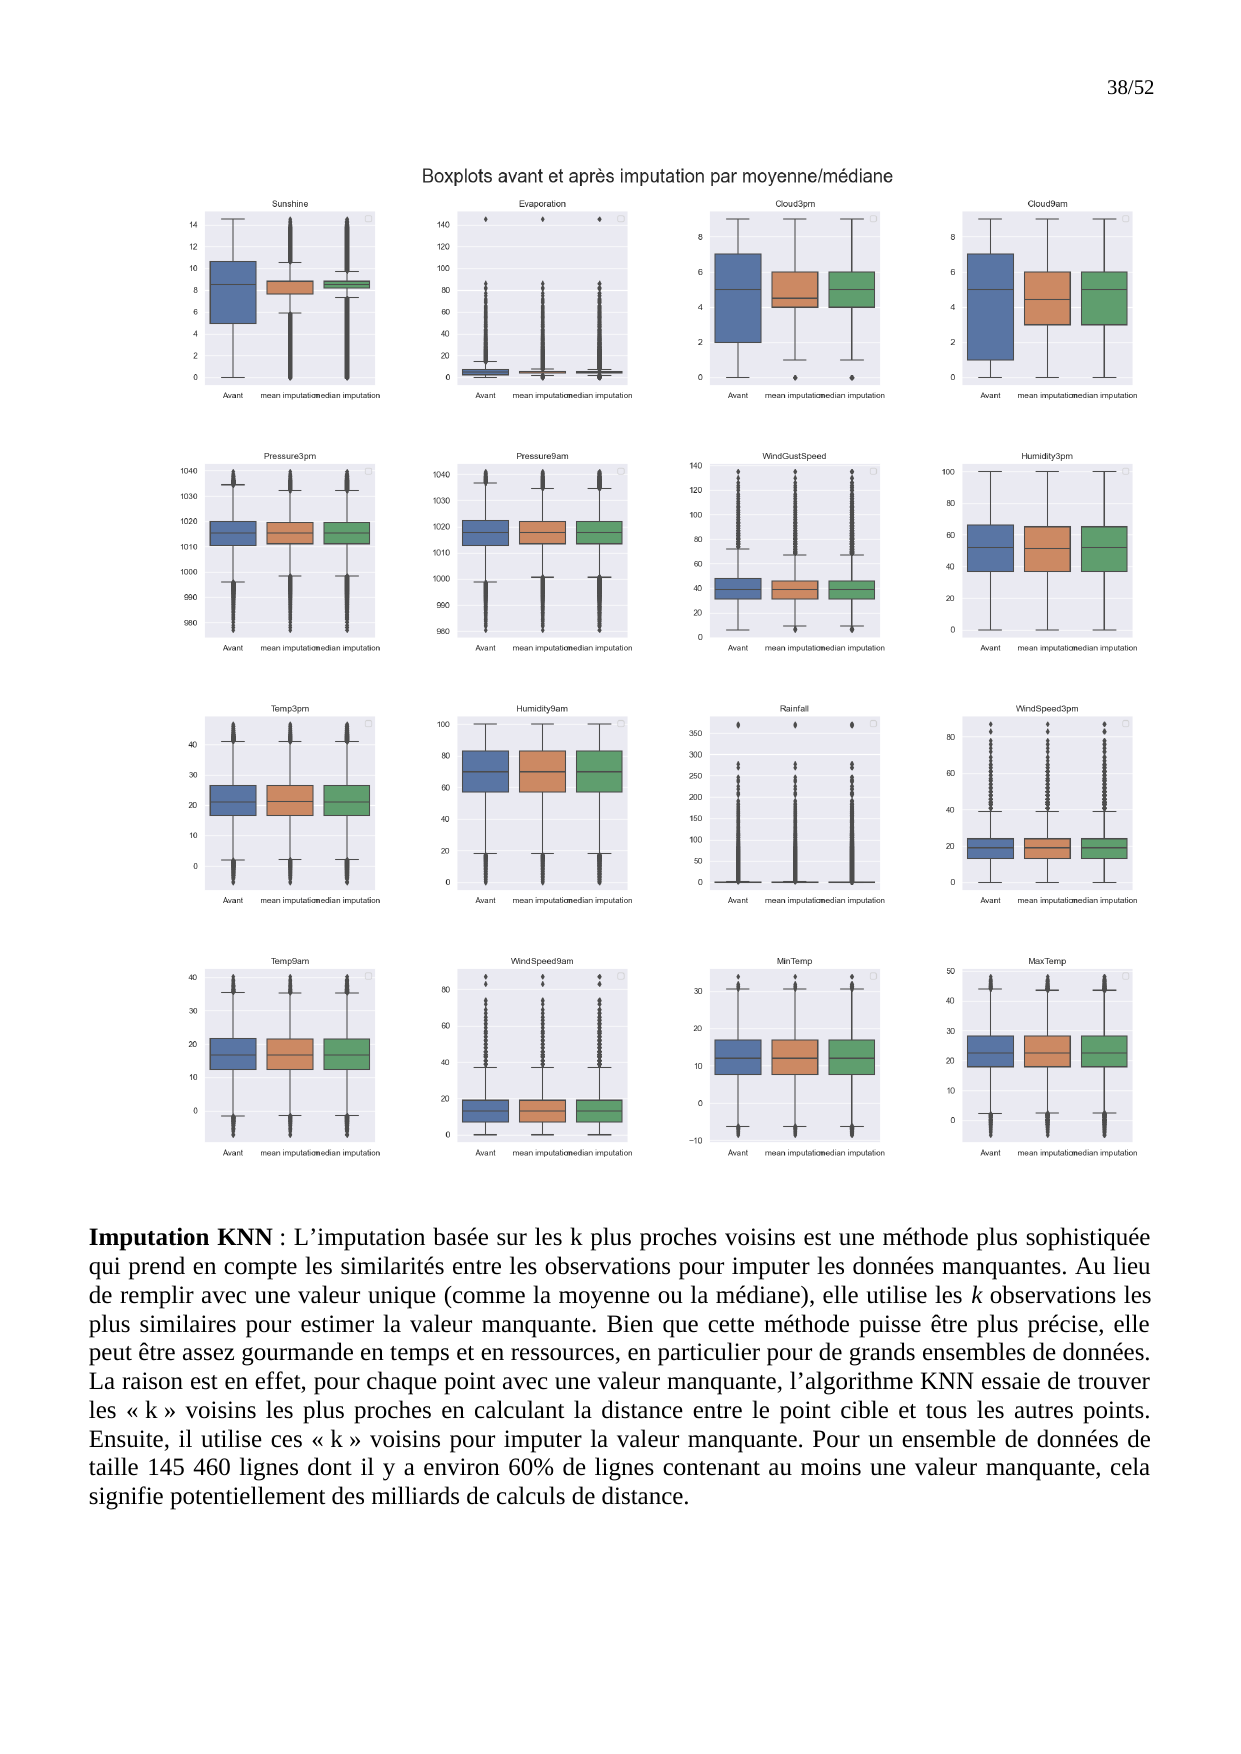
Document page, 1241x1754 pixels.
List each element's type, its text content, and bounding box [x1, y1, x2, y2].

text Imputation KNN : L’imputation basée sur les k plus proches voisins est une méthode plus sophistiquée qui prend en compte les similarités entre les observations pour imputer les données manquantes. Au lieu de remplir avec une valeur unique (comme la moyenne ou la médiane), elle utilise les k observations les plus similaires pour estimer la valeur manquante. Bien que cette méthode puisse être plus précise, elle peut être assez gourmande en temps et en ressources, en particulier pour de grands ensembles de données. La raison est en effet, pour chaque point avec une valeur manquante, l’algorithme KNN essaie de trouver les « k » voisins les plus proches en calculant la distance entre le point cible et tous les autres points. Ensuite, il utilise ces « k » voisins pour imputer la valeur manquante. Pour un ensemble de données de taille 145 460 lignes dont il y a environ 60% de lignes contenant au moins une valeur manquante, cela signifie potentiellement des milliards de calculs de distance. [89, 1222, 1152, 1510]
picture [126, 147, 1189, 1210]
